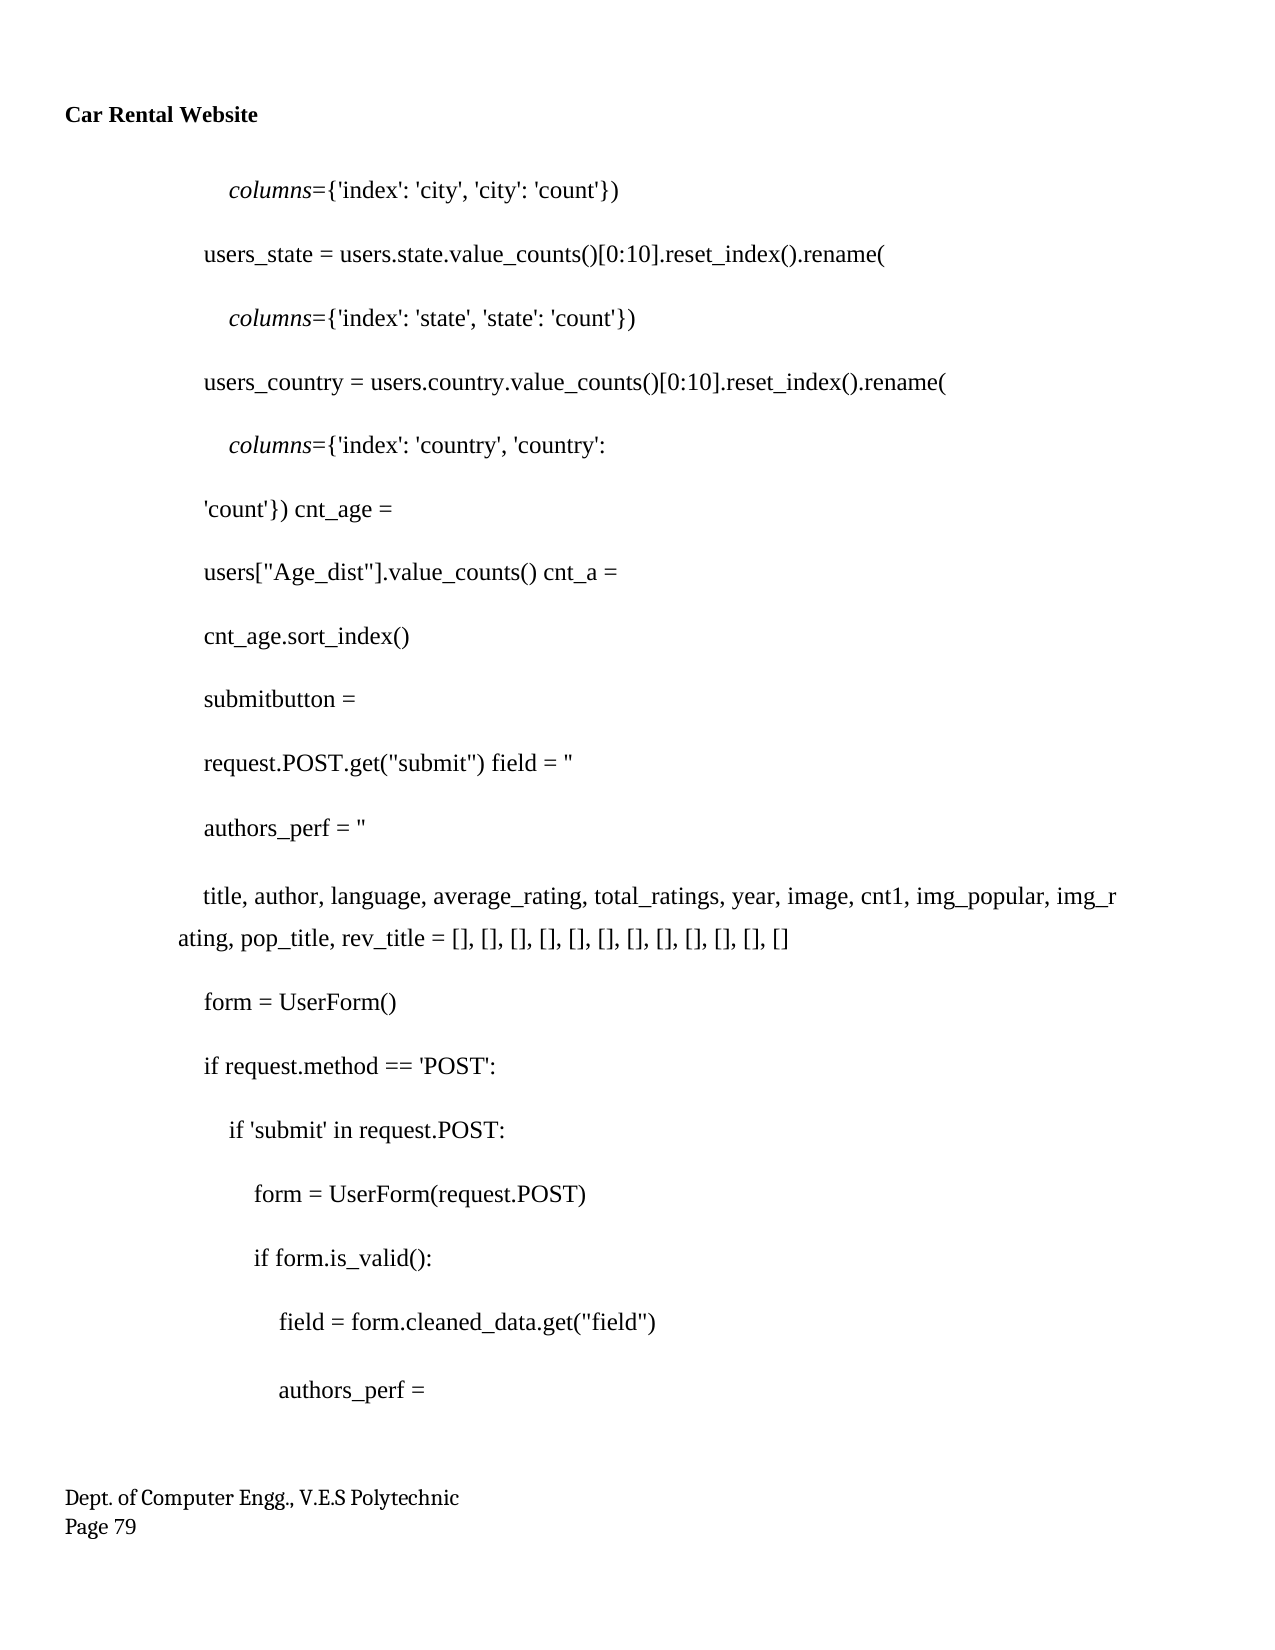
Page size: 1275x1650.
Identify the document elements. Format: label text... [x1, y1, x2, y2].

text form = UserForm(request.POST) if form.is_valid(): [253, 1179, 587, 1272]
text submitbutton = request.POST.get("submit") field = '' [203, 684, 643, 777]
text users_country = users.country.value_counts()[0:10].reset_index().rename( [203, 367, 1214, 395]
text columns={'index': 'state', 'state': 'count'}) [228, 303, 1214, 331]
text form = UserForm() [203, 987, 1214, 1016]
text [278, 1375, 816, 1403]
text columns={'index': 'city', 'city': 'count'}) [228, 175, 1214, 203]
text users_state = users.state.value_counts()[0:10].reset_index().rename( [203, 239, 1214, 267]
text columns={'index': 'country', 'country': 'count'}) cnt_age = users["Age_dist"].value_counts() cnt_a = cnt_age.sort_index() [203, 431, 697, 650]
text field = form.cleaned_data.get("field") [278, 1307, 1214, 1336]
text title, author, language, average_rating, total_ratings, year, image, cnt1, img_popular, img_r ating, pop_title, rev_title = [], [], [], [], [], [], [], [], [], [], [], [] [178, 881, 1126, 952]
text if request.method == 'POST': if 'submit' in request.POST: [203, 1051, 506, 1143]
text authors_perf = '' [203, 813, 1214, 841]
